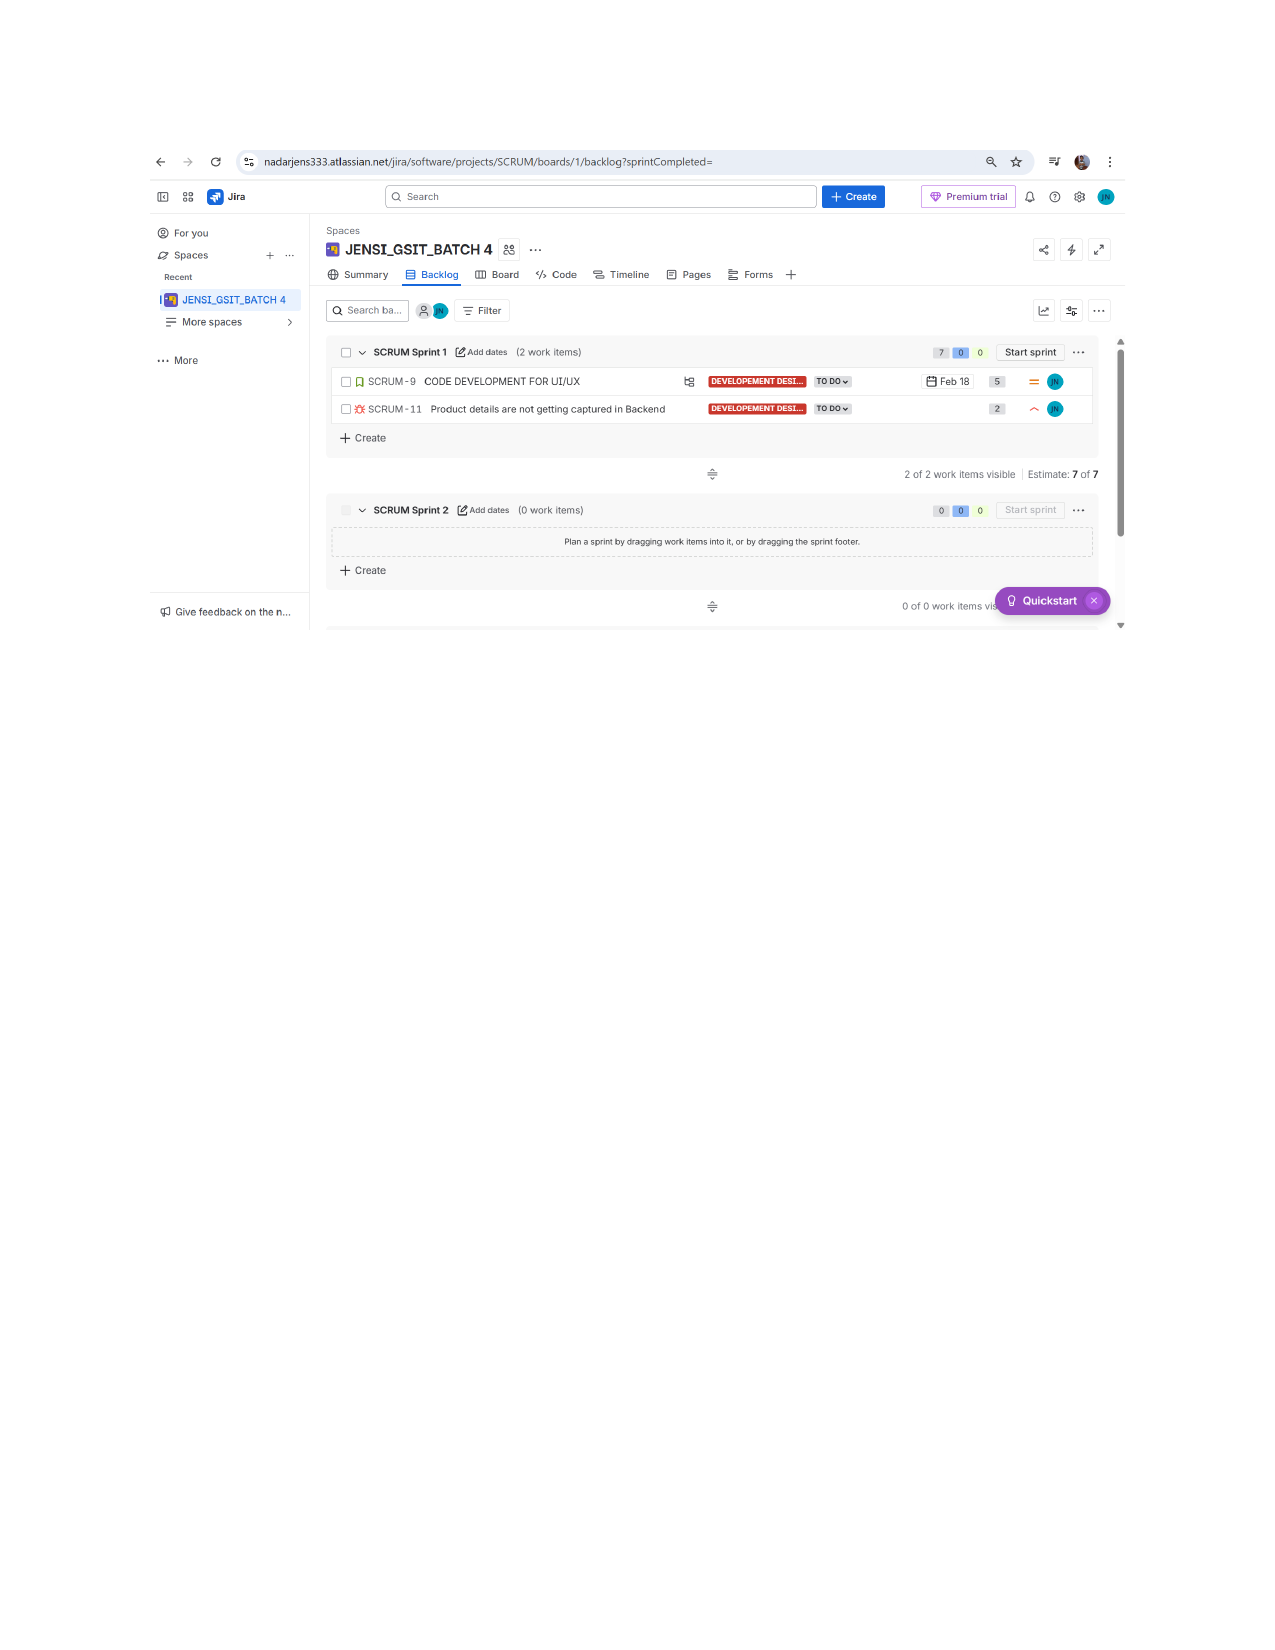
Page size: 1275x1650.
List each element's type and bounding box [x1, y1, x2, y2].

picture [150, 150, 1125, 630]
